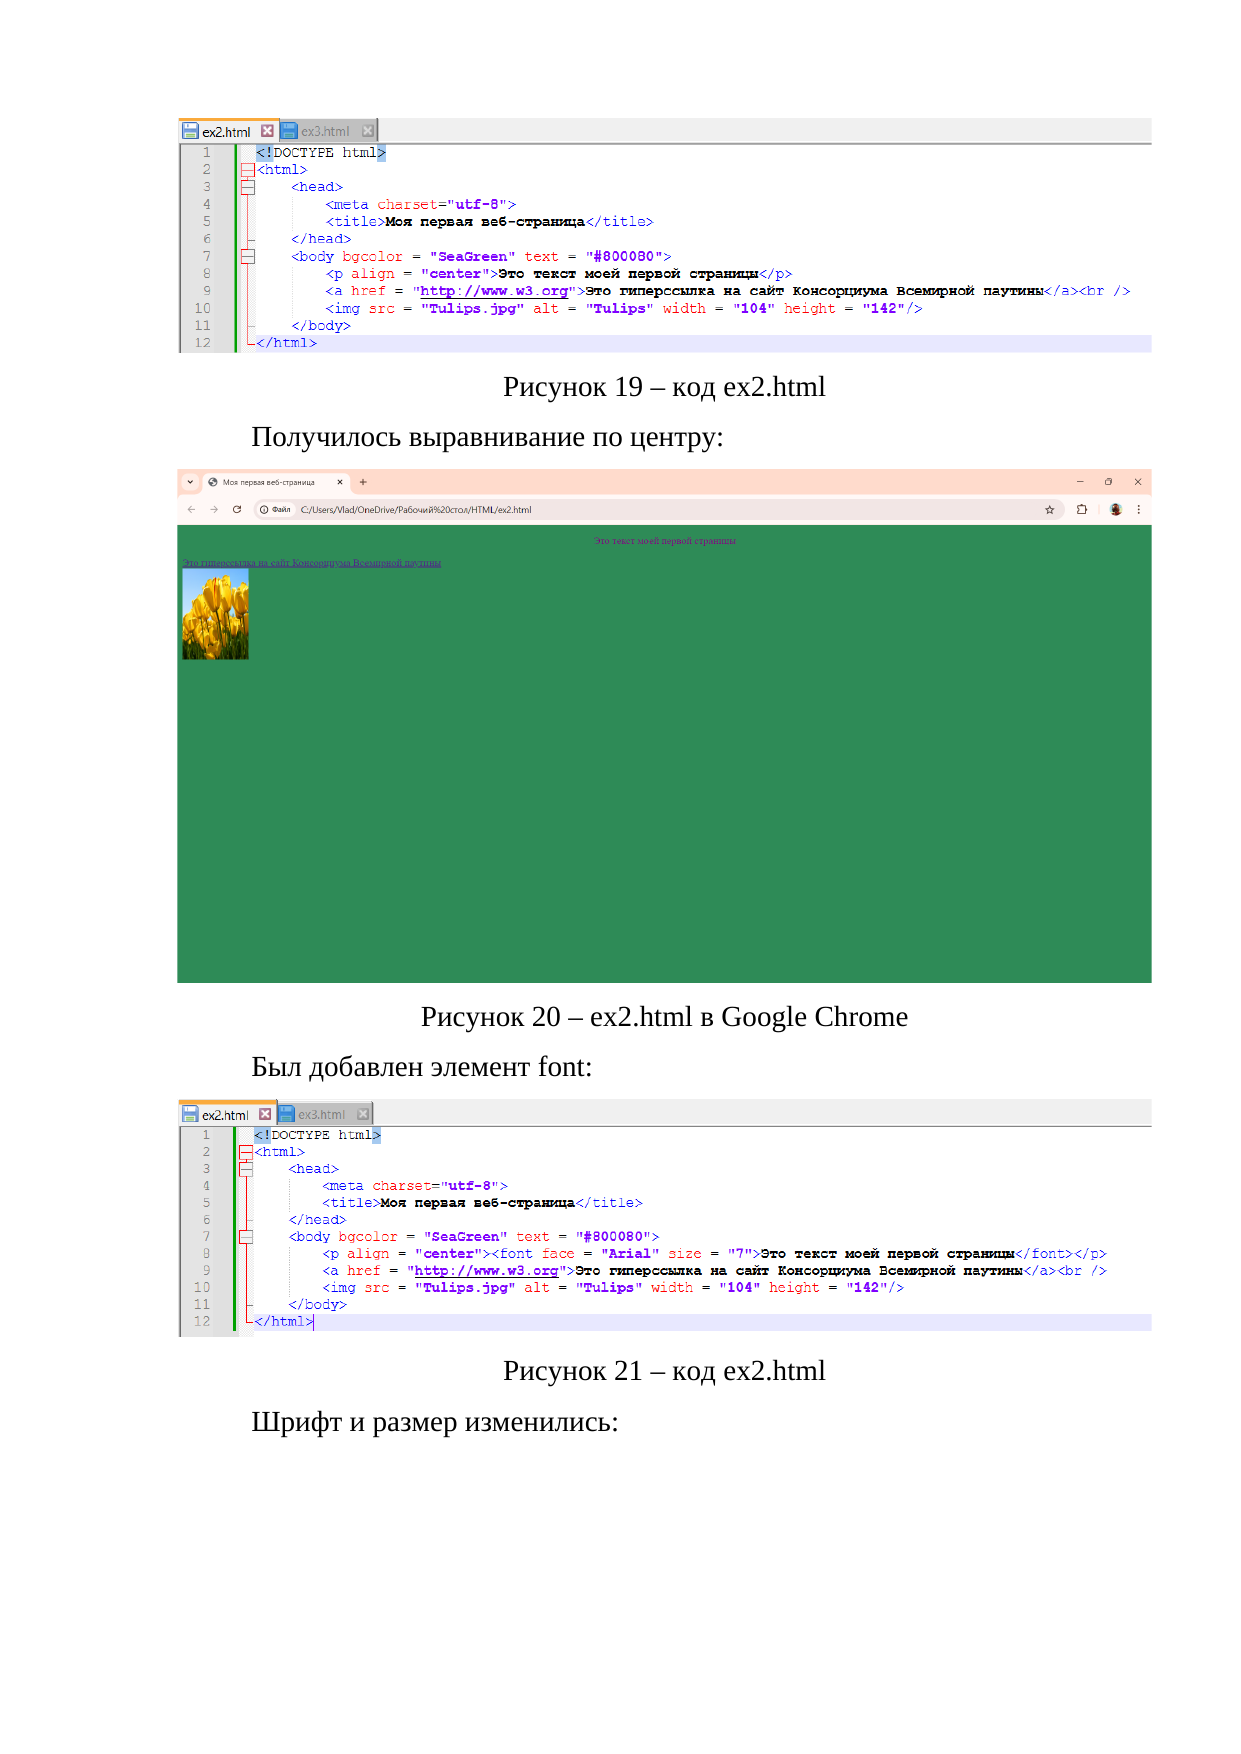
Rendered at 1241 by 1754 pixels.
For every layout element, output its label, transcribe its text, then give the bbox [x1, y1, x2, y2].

text Рисунок 20 – ex2.html в Google Chrome [177, 999, 1152, 1032]
picture [177, 1099, 1152, 1337]
text Получилось выравнивание по центру: [177, 419, 1152, 453]
text Рисунок 19 – код ex2.html [177, 369, 1152, 403]
text Был добавлен элемент font: [177, 1049, 1152, 1083]
picture [177, 118, 1152, 353]
picture [177, 469, 1152, 983]
text Рисунок 21 – код ex2.html [177, 1353, 1152, 1387]
text Шрифт и размер изменились: [177, 1404, 1152, 1437]
